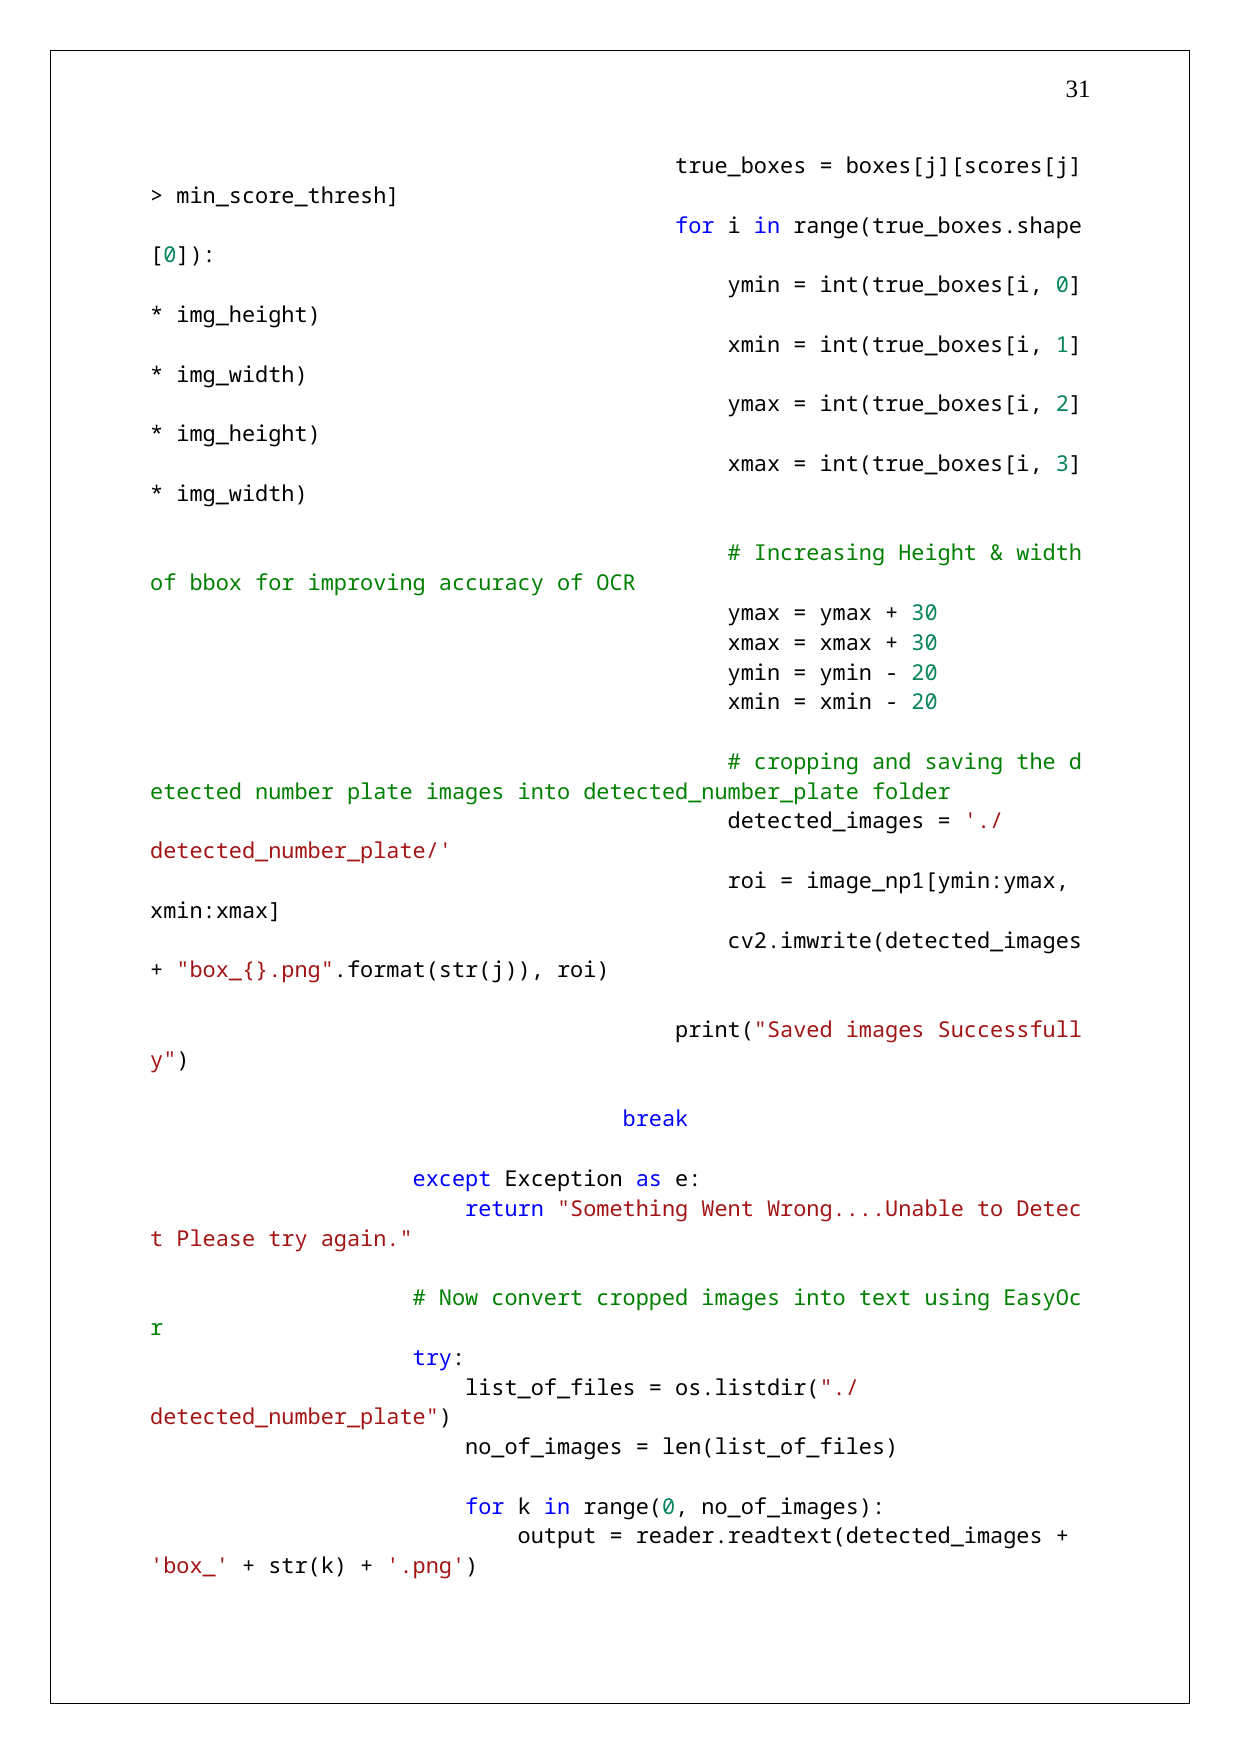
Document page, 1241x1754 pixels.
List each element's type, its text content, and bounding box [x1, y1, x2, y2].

text xmax = int(true_boxes[i, 3] * img_width) [150, 448, 1090, 507]
text roi = image_np1[ymin:ymax, xmin:xmax] [150, 865, 1090, 924]
text # Now convert cropped images into text using EasyOcr [150, 1282, 1090, 1342]
text try: [150, 1342, 1090, 1371]
text return "Something Went Wrong....Unable to Detect Please try again." [150, 1193, 1090, 1252]
text detected_images = './detected_number_plate/' [150, 805, 1090, 865]
text except Exception as e: [150, 1163, 1090, 1193]
text # Increasing Height & width of bbox for improving accuracy of OCR [150, 537, 1090, 597]
text for k in range(0, no_of_images): [150, 1491, 1090, 1520]
text xmin = xmin - 20 [150, 686, 1090, 716]
text xmin = int(true_boxes[i, 1] * img_width) [150, 329, 1090, 388]
text break [150, 1103, 1090, 1133]
text xmax = xmax + 30 [150, 627, 1090, 656]
text cv2.imwrite(detected_images + "box_{}.png".format(str(j)), roi) [150, 924, 1090, 984]
text ymin = ymin - 20 [150, 656, 1090, 686]
text list_of_files = os.listdir("./detected_number_plate") [150, 1371, 1090, 1431]
text print("Saved images Successfully") [150, 1014, 1090, 1073]
text ymin = int(true_boxes[i, 0] * img_height) [150, 269, 1090, 329]
text true_boxes = boxes[j][scores[j] > min_score_thresh] [150, 150, 1090, 209]
text no_of_images = len(list_of_files) [150, 1431, 1090, 1461]
text ymax = int(true_boxes[i, 2] * img_height) [150, 388, 1090, 448]
text # cropping and saving the detected number plate images into detected_number_plate folder [150, 746, 1090, 805]
text for i in range(true_boxes.shape[0]): [150, 209, 1090, 269]
text output = reader.readtext(detected_images + 'box_' + str(k) + '.png') [150, 1520, 1090, 1580]
text ymax = ymax + 30 [150, 597, 1090, 627]
